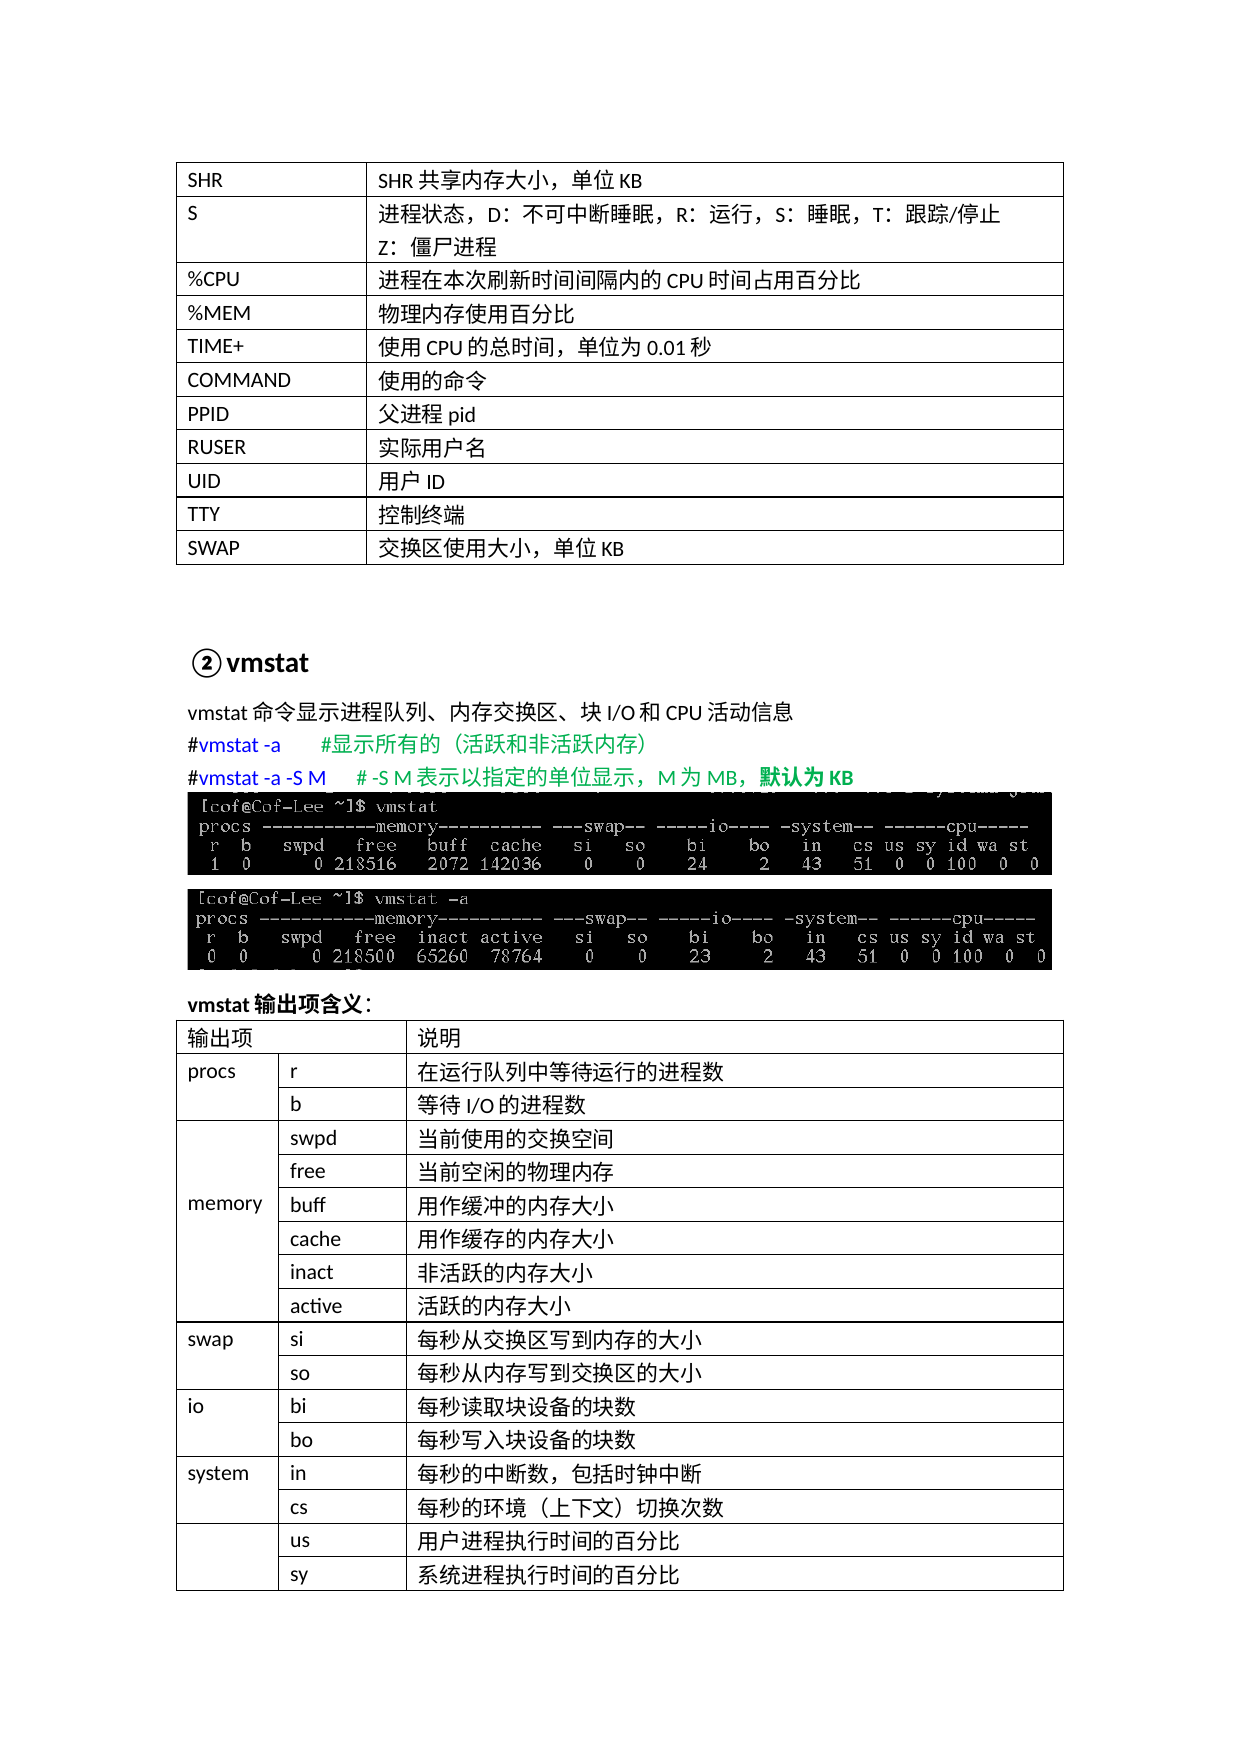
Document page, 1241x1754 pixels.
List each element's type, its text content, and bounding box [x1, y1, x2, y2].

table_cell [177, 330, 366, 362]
picture [187, 792, 1052, 875]
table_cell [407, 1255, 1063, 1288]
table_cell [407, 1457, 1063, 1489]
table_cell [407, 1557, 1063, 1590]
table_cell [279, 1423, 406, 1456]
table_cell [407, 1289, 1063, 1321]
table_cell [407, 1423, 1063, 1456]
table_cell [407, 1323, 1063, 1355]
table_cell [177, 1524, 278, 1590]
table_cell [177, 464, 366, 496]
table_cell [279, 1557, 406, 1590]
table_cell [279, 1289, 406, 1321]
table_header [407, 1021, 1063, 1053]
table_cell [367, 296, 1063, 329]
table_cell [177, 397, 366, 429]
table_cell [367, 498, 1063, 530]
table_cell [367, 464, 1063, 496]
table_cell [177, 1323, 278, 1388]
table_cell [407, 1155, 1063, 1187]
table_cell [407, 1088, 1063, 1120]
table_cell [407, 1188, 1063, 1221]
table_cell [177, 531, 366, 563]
text vmstat输出项含义： [187, 987, 1053, 1019]
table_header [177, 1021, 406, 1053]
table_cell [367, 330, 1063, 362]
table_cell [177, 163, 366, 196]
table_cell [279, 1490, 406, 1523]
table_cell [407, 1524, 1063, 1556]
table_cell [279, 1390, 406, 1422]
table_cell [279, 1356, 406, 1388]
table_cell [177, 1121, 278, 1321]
picture [187, 889, 1052, 970]
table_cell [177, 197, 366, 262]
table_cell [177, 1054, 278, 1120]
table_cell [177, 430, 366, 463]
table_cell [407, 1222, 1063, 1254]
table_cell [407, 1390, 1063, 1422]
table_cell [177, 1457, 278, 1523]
text #vmstat -a #显示所有的（活跃和非活跃内存） [187, 727, 1053, 759]
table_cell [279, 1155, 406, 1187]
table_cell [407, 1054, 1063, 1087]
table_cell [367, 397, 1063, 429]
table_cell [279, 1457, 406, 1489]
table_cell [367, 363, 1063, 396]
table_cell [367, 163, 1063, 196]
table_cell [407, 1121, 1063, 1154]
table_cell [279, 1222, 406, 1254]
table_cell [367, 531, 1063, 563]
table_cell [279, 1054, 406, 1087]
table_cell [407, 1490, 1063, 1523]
text ②vmstat [187, 629, 1053, 694]
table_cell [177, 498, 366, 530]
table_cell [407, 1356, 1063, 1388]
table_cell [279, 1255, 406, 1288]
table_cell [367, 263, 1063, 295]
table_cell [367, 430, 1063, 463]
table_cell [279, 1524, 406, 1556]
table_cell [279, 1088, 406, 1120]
text #vmstat -a -S M # -S M表示以指定的单位显示，M为MB，默认为KB [187, 759, 1053, 792]
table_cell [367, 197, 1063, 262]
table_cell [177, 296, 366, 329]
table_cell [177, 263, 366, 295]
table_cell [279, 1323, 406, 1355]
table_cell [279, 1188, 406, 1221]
text vmstat命令显示进程队列、内存交换区、块I/O和CPU活动信息 [187, 694, 1053, 727]
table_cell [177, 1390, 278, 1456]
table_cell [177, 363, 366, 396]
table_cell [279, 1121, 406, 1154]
